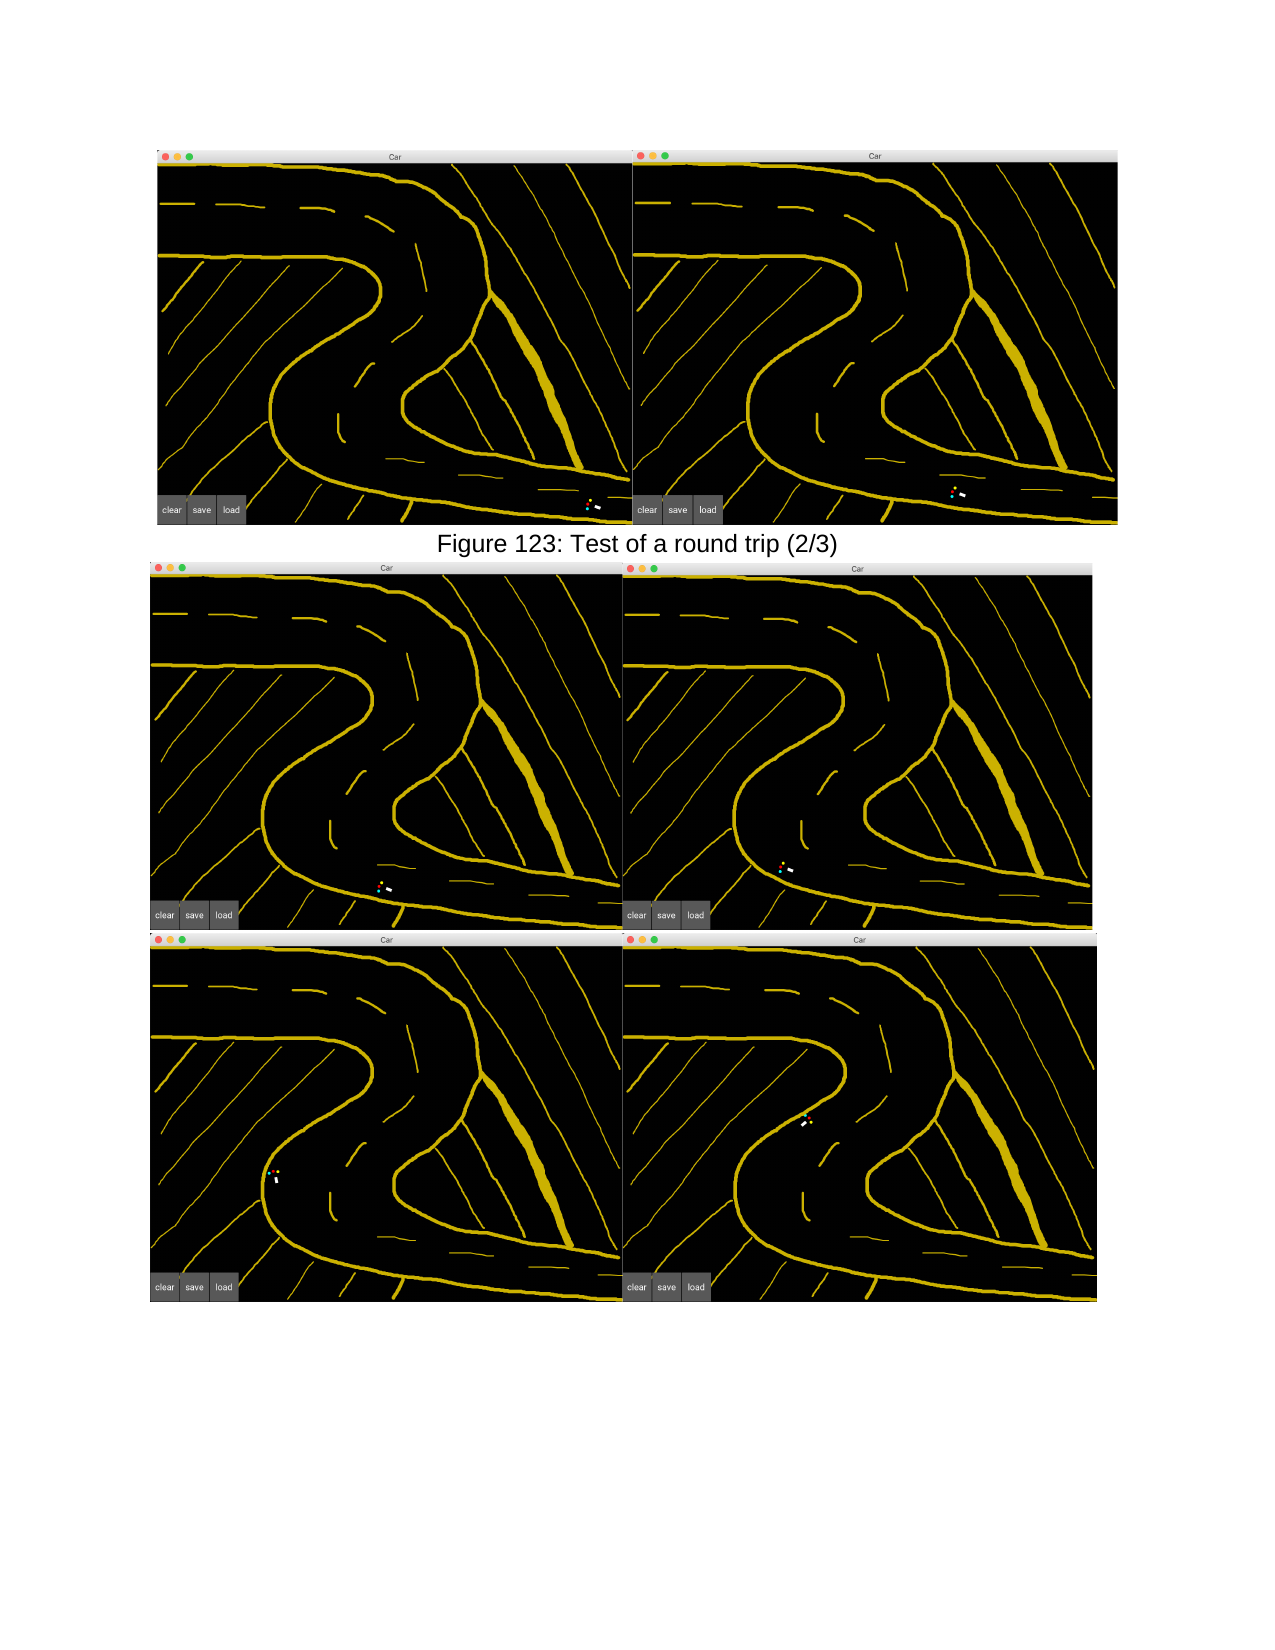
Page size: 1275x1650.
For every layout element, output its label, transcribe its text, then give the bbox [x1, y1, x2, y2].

picture [150, 562, 1093, 930]
picture [157, 150, 1118, 525]
picture [150, 933, 1097, 1302]
